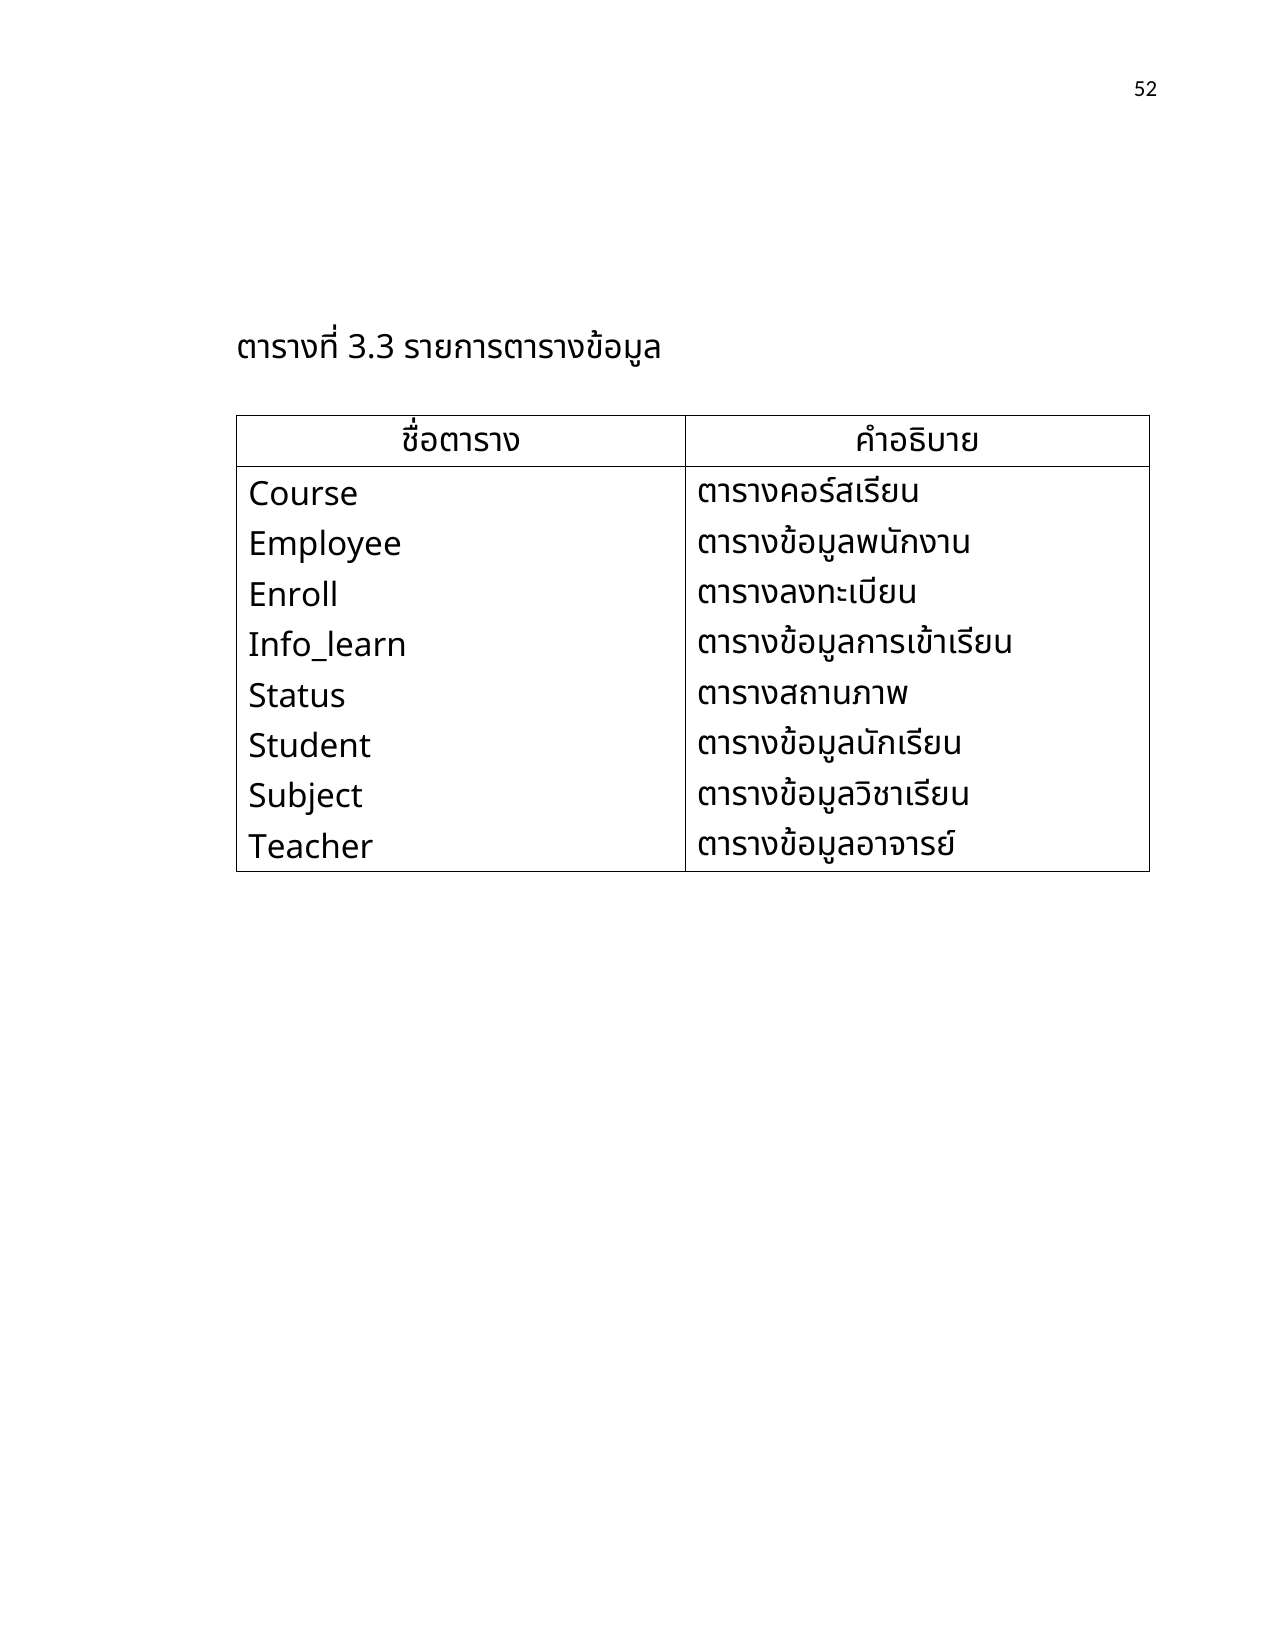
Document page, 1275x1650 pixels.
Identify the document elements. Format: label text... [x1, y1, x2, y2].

text ตารางที่ 3.3 รายการตารางข้อมูล [236, 323, 1157, 373]
table_cell ตารางข้อมูลวิชาเรียน [686, 770, 1149, 820]
table_cell Employee [237, 518, 685, 568]
table_cell Info_learn [237, 619, 685, 669]
table_header ชื่อตาราง [237, 416, 685, 466]
table_cell ตารางลงทะเบียน [686, 568, 1149, 618]
table_cell Subject [237, 770, 685, 820]
table_cell Course [237, 467, 685, 518]
table_cell Status [237, 669, 685, 719]
table_cell ตารางข้อมูลการเข้าเรียน [686, 619, 1149, 669]
table_cell ตารางข้อมูลพนักงาน [686, 518, 1149, 568]
table_cell ตารางสถานภาพ [686, 669, 1149, 719]
table_header คำอธิบาย [686, 416, 1149, 466]
table_cell Enroll [237, 568, 685, 618]
table_cell ตารางข้อมูลนักเรียน [686, 719, 1149, 770]
table_cell ตารางข้อมูลอาจารย์ [686, 820, 1149, 871]
table_cell Student [237, 719, 685, 770]
table_cell Teacher [237, 820, 685, 871]
table_cell ตารางคอร์สเรียน [686, 467, 1149, 518]
